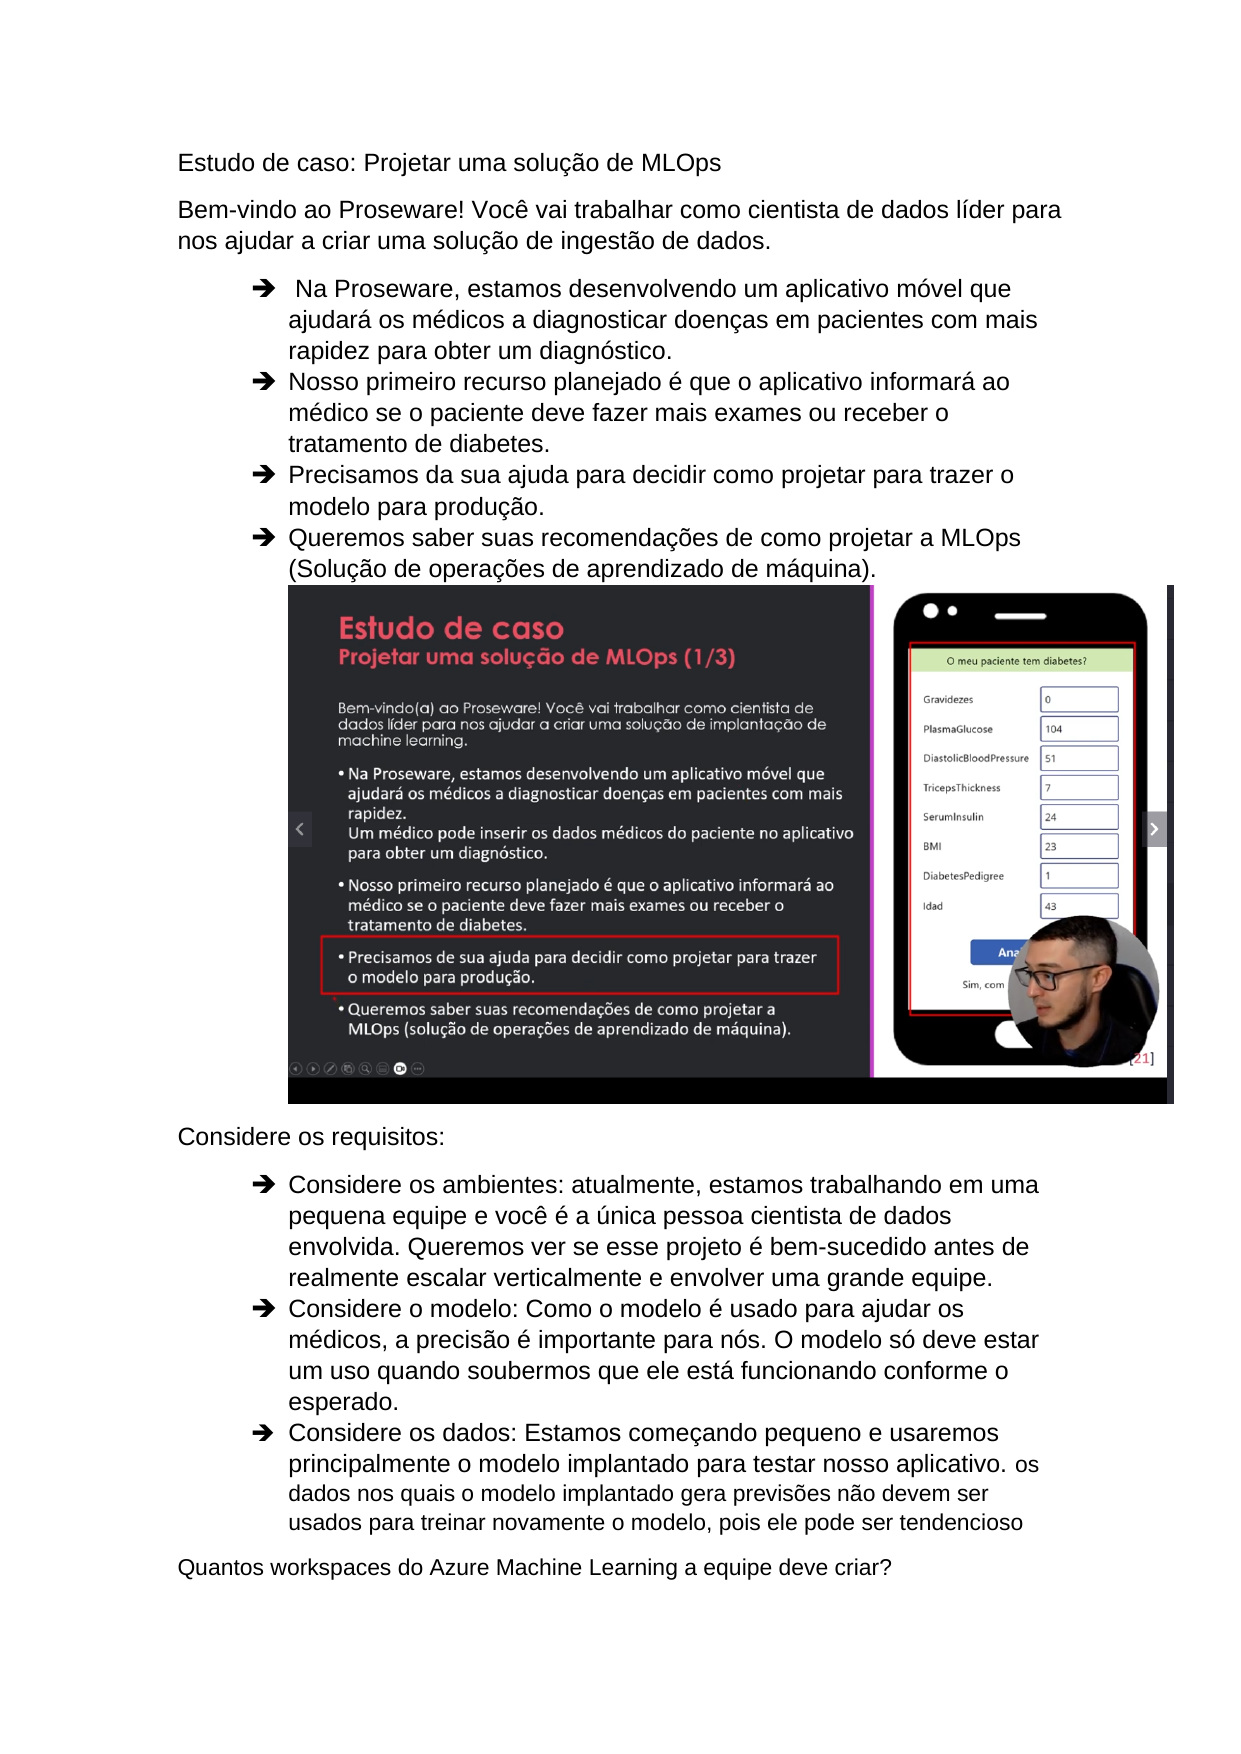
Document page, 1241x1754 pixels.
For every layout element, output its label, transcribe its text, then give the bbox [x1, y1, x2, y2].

list Considere os ambientes: atualmente, estamos trabalhando em uma pequena equipe e você é a única pessoa cientista de dados envolvida. Queremos ver se esse projeto é bem-sucedido antes de realmente escalar verticalmente e envolver uma grande equipe. [251, 1170, 1063, 1292]
list Precisamos da sua ajuda para decidir como projetar para trazer o modelo para produção. [251, 461, 1063, 520]
text Estudo de caso: Projetar uma solução de MLOps [177, 148, 1063, 176]
picture [288, 585, 1174, 1104]
list Considere os dados: Estamos começando pequeno e usaremos principalmente o modelo implantado para testar nosso aplicativo. os dados nos quais o modelo implantado gera previsões não devem ser usados para treinar novamente o modelo, pois ele pode ser tendencioso [251, 1418, 1063, 1535]
list Na Proseware, estamos desenvolvendo um aplicativo móvel que ajudará os médicos a diagnosticar doenças em pacientes com mais rapidez para obter um diagnóstico. [251, 274, 1063, 365]
text Bem-vindo ao Proseware! Você vai trabalhar como cientista de dados líder para nos ajudar a criar uma solução de ingestão de dados. [177, 195, 1063, 255]
list Nosso primeiro recurso planejado é que o aplicativo informará ao médico se o paciente deve fazer mais exames ou receber o tratamento de diabetes. [251, 367, 1063, 458]
text Considere os requisitos: [177, 1122, 1063, 1151]
text Quantos workspaces do Azure Machine Learning a equipe deve criar? [177, 1554, 1063, 1580]
list Queremos saber suas recomendações de como projetar a MLOps (Solução de operações de aprendizado de máquina). [251, 523, 1063, 583]
list Considere o modelo: Como o modelo é usado para ajudar os médicos, a precisão é importante para nós. O modelo só deve estar um uso quando soubermos que ele está funcionando conforme o esperado. [251, 1294, 1063, 1416]
